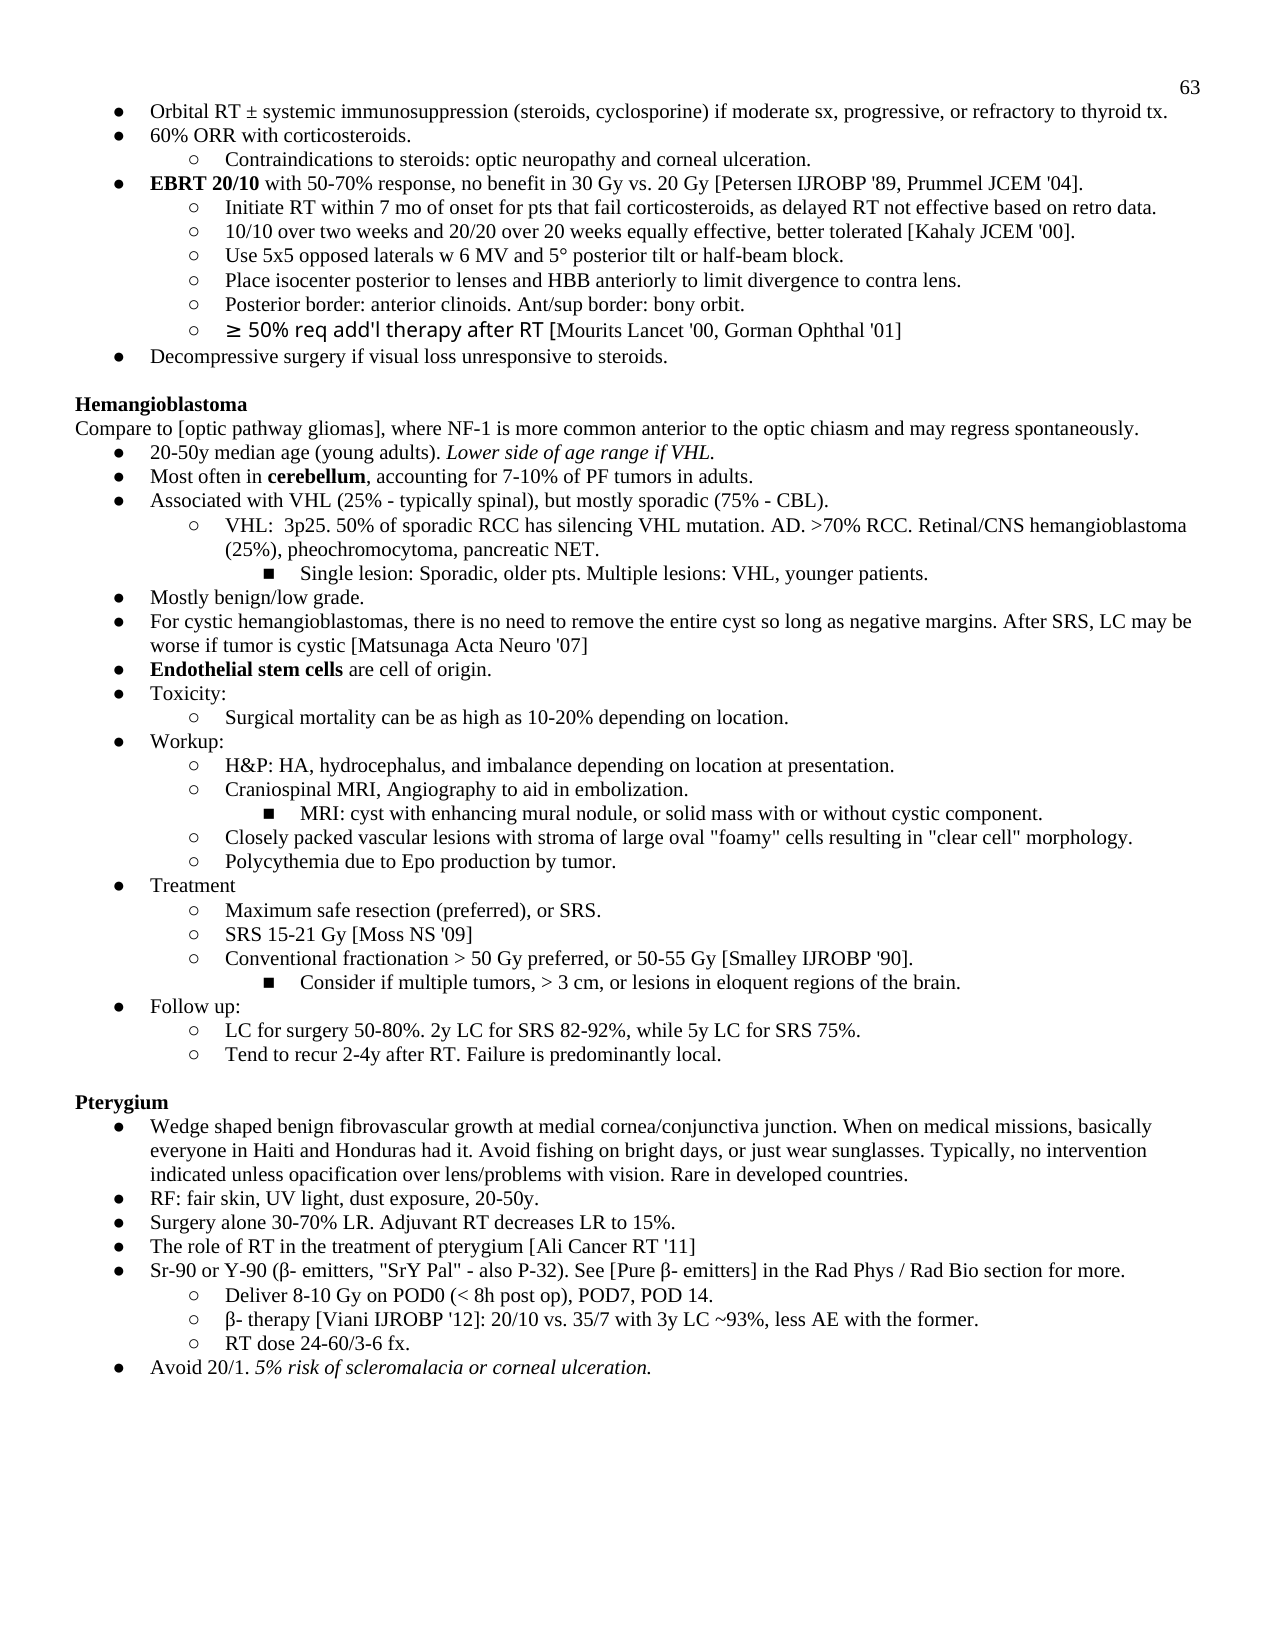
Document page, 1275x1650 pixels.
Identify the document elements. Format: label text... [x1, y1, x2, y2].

list Contraindications to steroids: optic neuropathy and corneal ulceration. [187, 147, 1200, 171]
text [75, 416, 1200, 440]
list 10/10 over two weeks and 20/20 over 20 weeks equally effective, better tolerated [Kahaly JCEM '00]. [187, 219, 1200, 243]
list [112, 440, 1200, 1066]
list Initiate RT within 7 mo of onset for pts that fail corticosteroids, as delayed RT not effective based on retro data. [187, 195, 1200, 219]
list Orbital RT ± systemic immunosuppression (steroids, cyclosporine) if moderate sx, progressive, or refractory to thyroid tx. [112, 99, 1200, 123]
list 60% ORR with corticosteroids. [112, 123, 1200, 147]
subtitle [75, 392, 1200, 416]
list EBRT 20/10 with 50-70% response, no benefit in 30 Gy vs. 20 Gy [Petersen IJROBP '89, Prummel JCEM '04]. [112, 171, 1200, 195]
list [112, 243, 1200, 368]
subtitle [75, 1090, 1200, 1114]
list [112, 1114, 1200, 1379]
